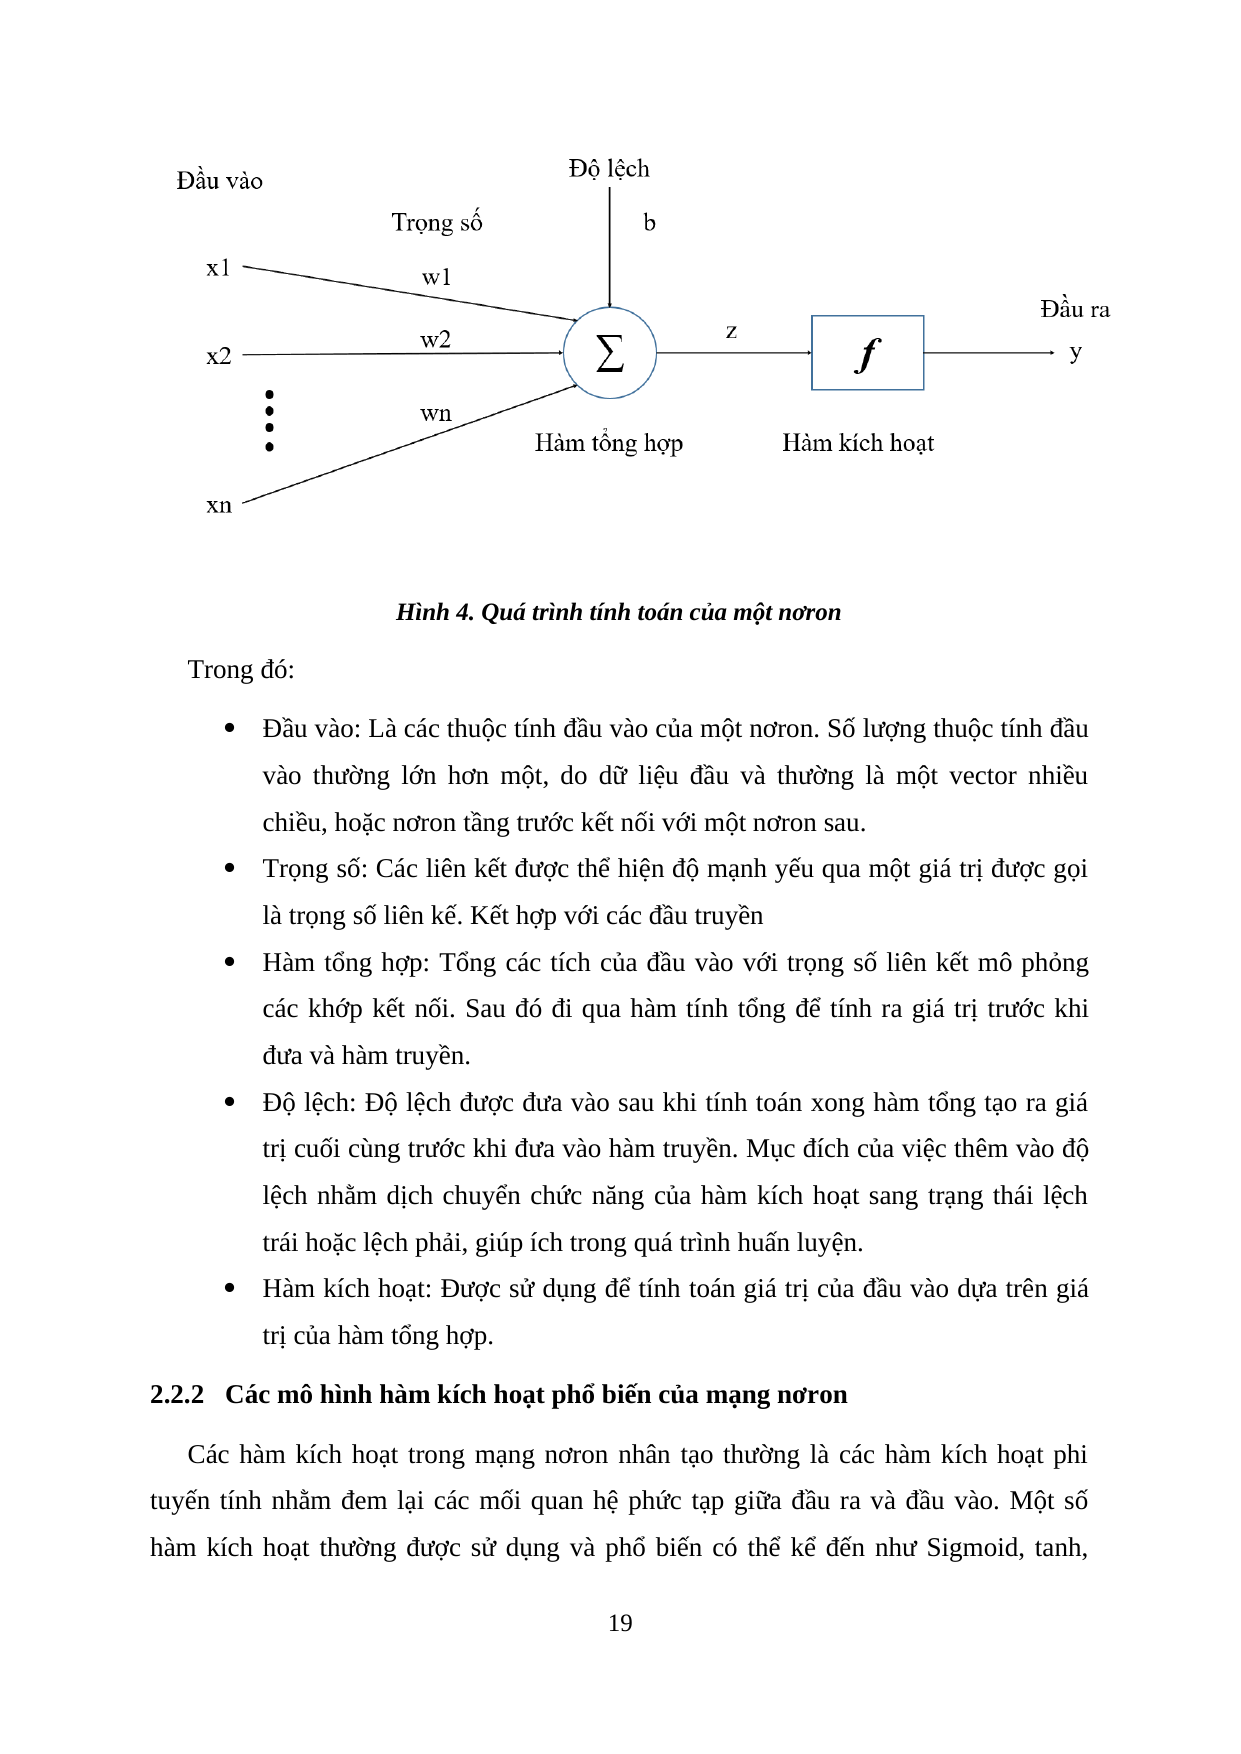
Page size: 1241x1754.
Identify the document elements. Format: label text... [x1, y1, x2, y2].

text Hình 4. Quá trình tính toán của một nơron [150, 597, 1090, 626]
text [150, 1438, 1090, 1562]
picture [172, 147, 1114, 523]
list Hàm kích hoạt: Được sử dụng để tính toán giá trị của đầu vào dựa trên giá trị của hàm tổng hợp. [225, 1273, 1090, 1351]
list Hàm tổng hợp: Tổng các tích của đầu vào với trọng số liên kết mô phỏng các khớp kết nối. Sau đó đi qua hàm tính tổng để tính ra giá trị trước khi đưa và hàm truyền. [225, 946, 1090, 1070]
list Đầu vào: Là các thuộc tính đầu vào của một nơron. Số lượng thuộc tính đầu vào thường lớn hơn một, do dữ liệu đầu và thường là một vector nhiều chiều, hoặc nơron tầng trước kết nối với một nơron sau. [225, 712, 1090, 837]
list Trọng số: Các liên kết được thể hiện độ mạnh yếu qua một giá trị được gọi là trọng số liên kế. Kết hợp với các đầu truyền [225, 852, 1090, 930]
text Trong đó: [150, 653, 1090, 684]
subtitle Các mô hình hàm kích hoạt phổ biến của mạng nơron [150, 1378, 1090, 1410]
list Độ lệch: Độ lệch được đưa vào sau khi tính toán xong hàm tổng tạo ra giá trị cuối cùng trước khi đưa vào hàm truyền. Mục đích của việc thêm vào độ lệch nhằm dịch chuyển chức năng của hàm kích hoạt sang trạng thái lệch trái hoặc lệch phải, giúp ích trong quá trình huấn luyện. [225, 1086, 1090, 1257]
